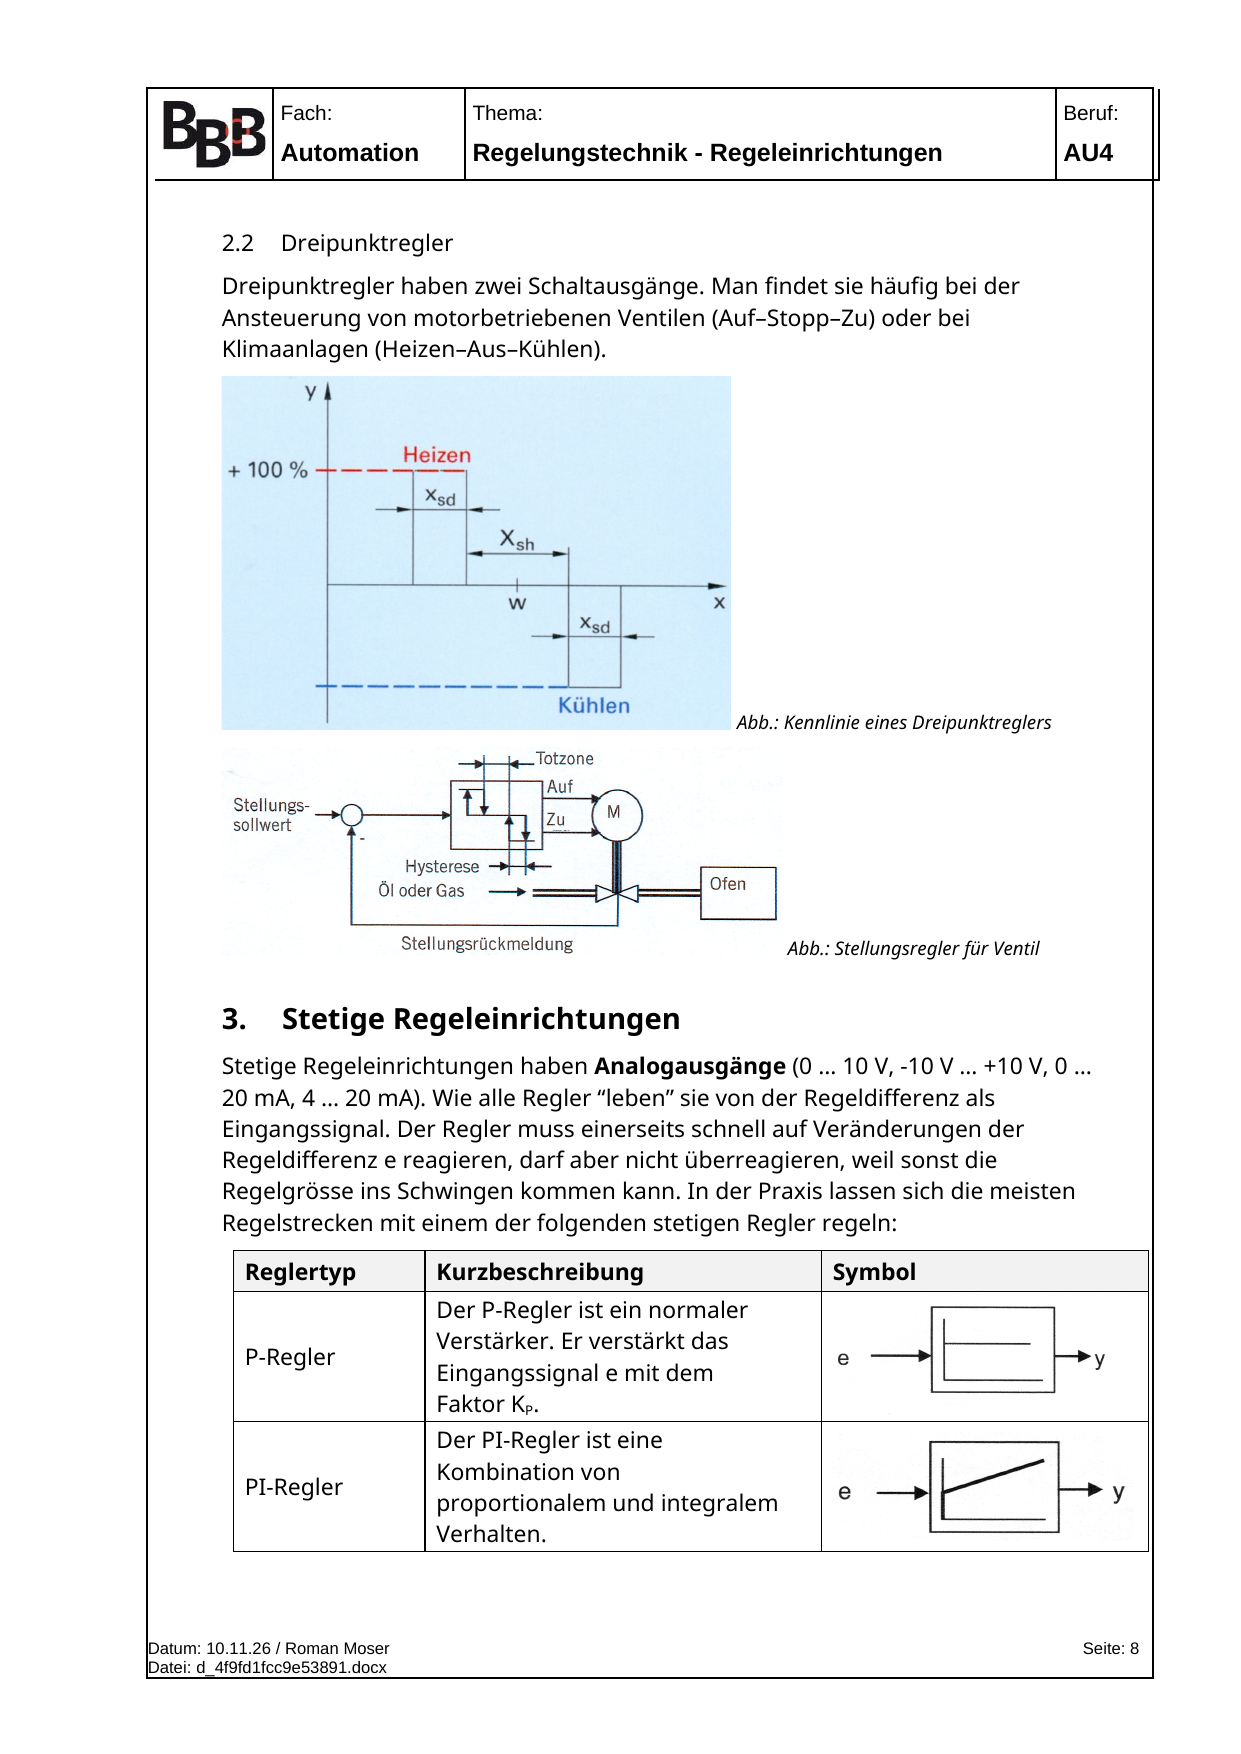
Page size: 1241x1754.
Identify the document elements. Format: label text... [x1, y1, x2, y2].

table_cell Der PI-Regler ist eine Kombination von proportionalem und integralem Verhalten. [426, 1422, 821, 1551]
table_cell [822, 1292, 1148, 1421]
table_cell PI-Regler [234, 1422, 424, 1551]
table_cell P-Regler [234, 1292, 424, 1421]
picture [832, 1294, 1127, 1418]
table_header Kurzbeschreibung [426, 1251, 821, 1291]
text Stetige Regeleinrichtungen haben Analogausgänge (0 … 10 V, -10 V … +10 V, 0 … 20 mA, 4 … 20 mA). Wie alle Regler “leben” sie von der Regeldifferenz als Eingangssignal. Der Regler muss einerseits schnell auf Veränderungen der Regeldifferenz e reagieren, darf aber nicht überreagieren, weil sonst die Regelgrösse ins Schwingen kommen kann. In der Praxis lassen sich die meisten Regelstrecken mit einem der folgenden stetigen Regler regeln: [222, 1050, 1122, 1238]
picture [832, 1432, 1134, 1541]
text Dreipunktregler haben zwei Schaltausgänge. Man findet sie häufig bei der Ansteuerung von motorbetriebenen Ventilen (Auf–Stopp–Zu) oder bei Klimaanlagen (Heizen–Aus–Kühlen). [222, 270, 1122, 364]
table_header Symbol [822, 1251, 1148, 1291]
picture [221, 747, 783, 956]
picture [162, 101, 266, 169]
picture [221, 376, 731, 730]
table_header Reglertyp [234, 1251, 424, 1291]
table_cell [822, 1422, 1148, 1551]
table_cell Der P-Regler ist ein normaler Verstärker. Er verstärkt das Eingangssignal e mit dem Faktor KP. [426, 1292, 821, 1421]
subtitle Dreipunktregler [222, 227, 1152, 258]
subtitle Stetige Regeleinrichtungen [222, 998, 1152, 1038]
